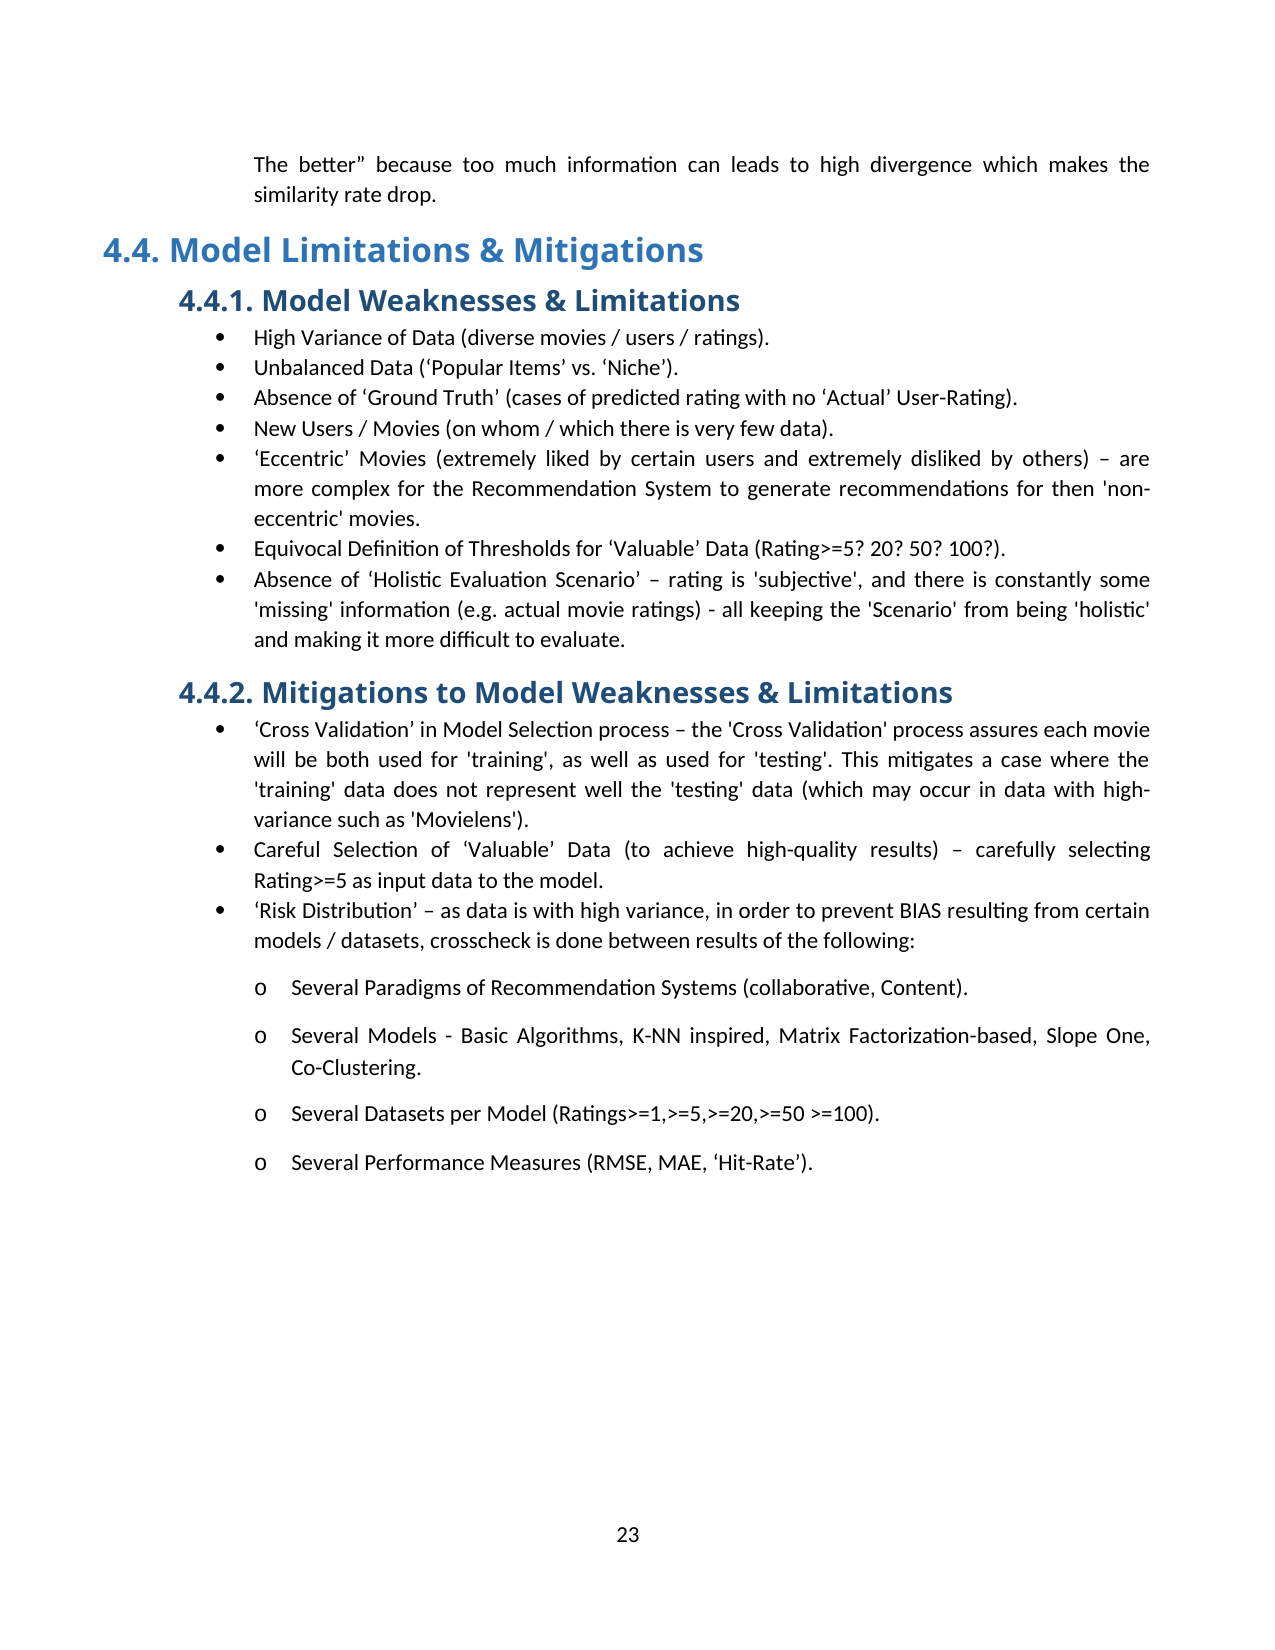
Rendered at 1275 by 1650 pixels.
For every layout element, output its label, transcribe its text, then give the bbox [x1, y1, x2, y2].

subtitle Mitigations to Model Weaknesses & Limitations [178, 672, 1152, 712]
list Unbalanced Data (‘Popular Items’ vs. ‘Niche’). [216, 353, 1152, 381]
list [253, 150, 1152, 208]
subtitle Model Limitations & Mitigations [103, 227, 1152, 272]
list Several Datasets per Model (Ratings>=1,>=5,>=20,>=50 >=100). [253, 1099, 1152, 1129]
list High Variance of Data (diverse movies / users / ratings). [216, 323, 1152, 351]
list ‘Risk Distribution’ – as data is with high variance, in order to prevent BIAS resulting from certain models / datasets, crosscheck is done between results of the following: [216, 896, 1152, 954]
list Several Paradigms of Recommendation Systems (collaborative, Content). [253, 973, 1152, 1002]
list New Users / Movies (on whom / which there is very few data). [216, 414, 1152, 442]
list Several Models - Basic Algorithms, K-NN inspired, Matrix Factorization-based, Slope One, Co-Clustering. [253, 1021, 1152, 1081]
list Absence of ‘Ground Truth’ (cases of predicted rating with no ‘Actual’ User-Rating). [216, 383, 1152, 411]
list ‘Cross Validation’ in Model Selection process – the 'Cross Validation' process assures each movie will be both used for 'training', as well as used for 'testing'. This mitigates a case where the 'training' data does not represent well the 'testing' data (which may occur in data with high-variance such as 'Movielens'). [216, 715, 1152, 833]
list Careful Selection of ‘Valuable’ Data (to achieve high-quality results) – carefully selecting Rating>=5 as input data to the model. [216, 836, 1152, 894]
subtitle Model Weaknesses & Limitations [178, 280, 1152, 320]
list ‘Eccentric’ Movies (extremely liked by certain users and extremely disliked by others) – are more complex for the Recommendation System to generate recommendations for then 'non-eccentric' movies. [216, 444, 1152, 532]
list Equivocal Definition of Thresholds for ‘Valuable’ Data (Rating>=5? 20? 50? 100?). [216, 534, 1152, 562]
list Several Performance Measures (RMSE, MAE, ‘Hit-Rate’). [253, 1148, 1152, 1177]
list Absence of ‘Holistic Evaluation Scenario’ – rating is 'subjective', and there is constantly some 'missing' information (e.g. actual movie ratings) - all keeping the 'Scenario' from being 'holistic' and making it more difficult to evaluate. [216, 565, 1152, 653]
